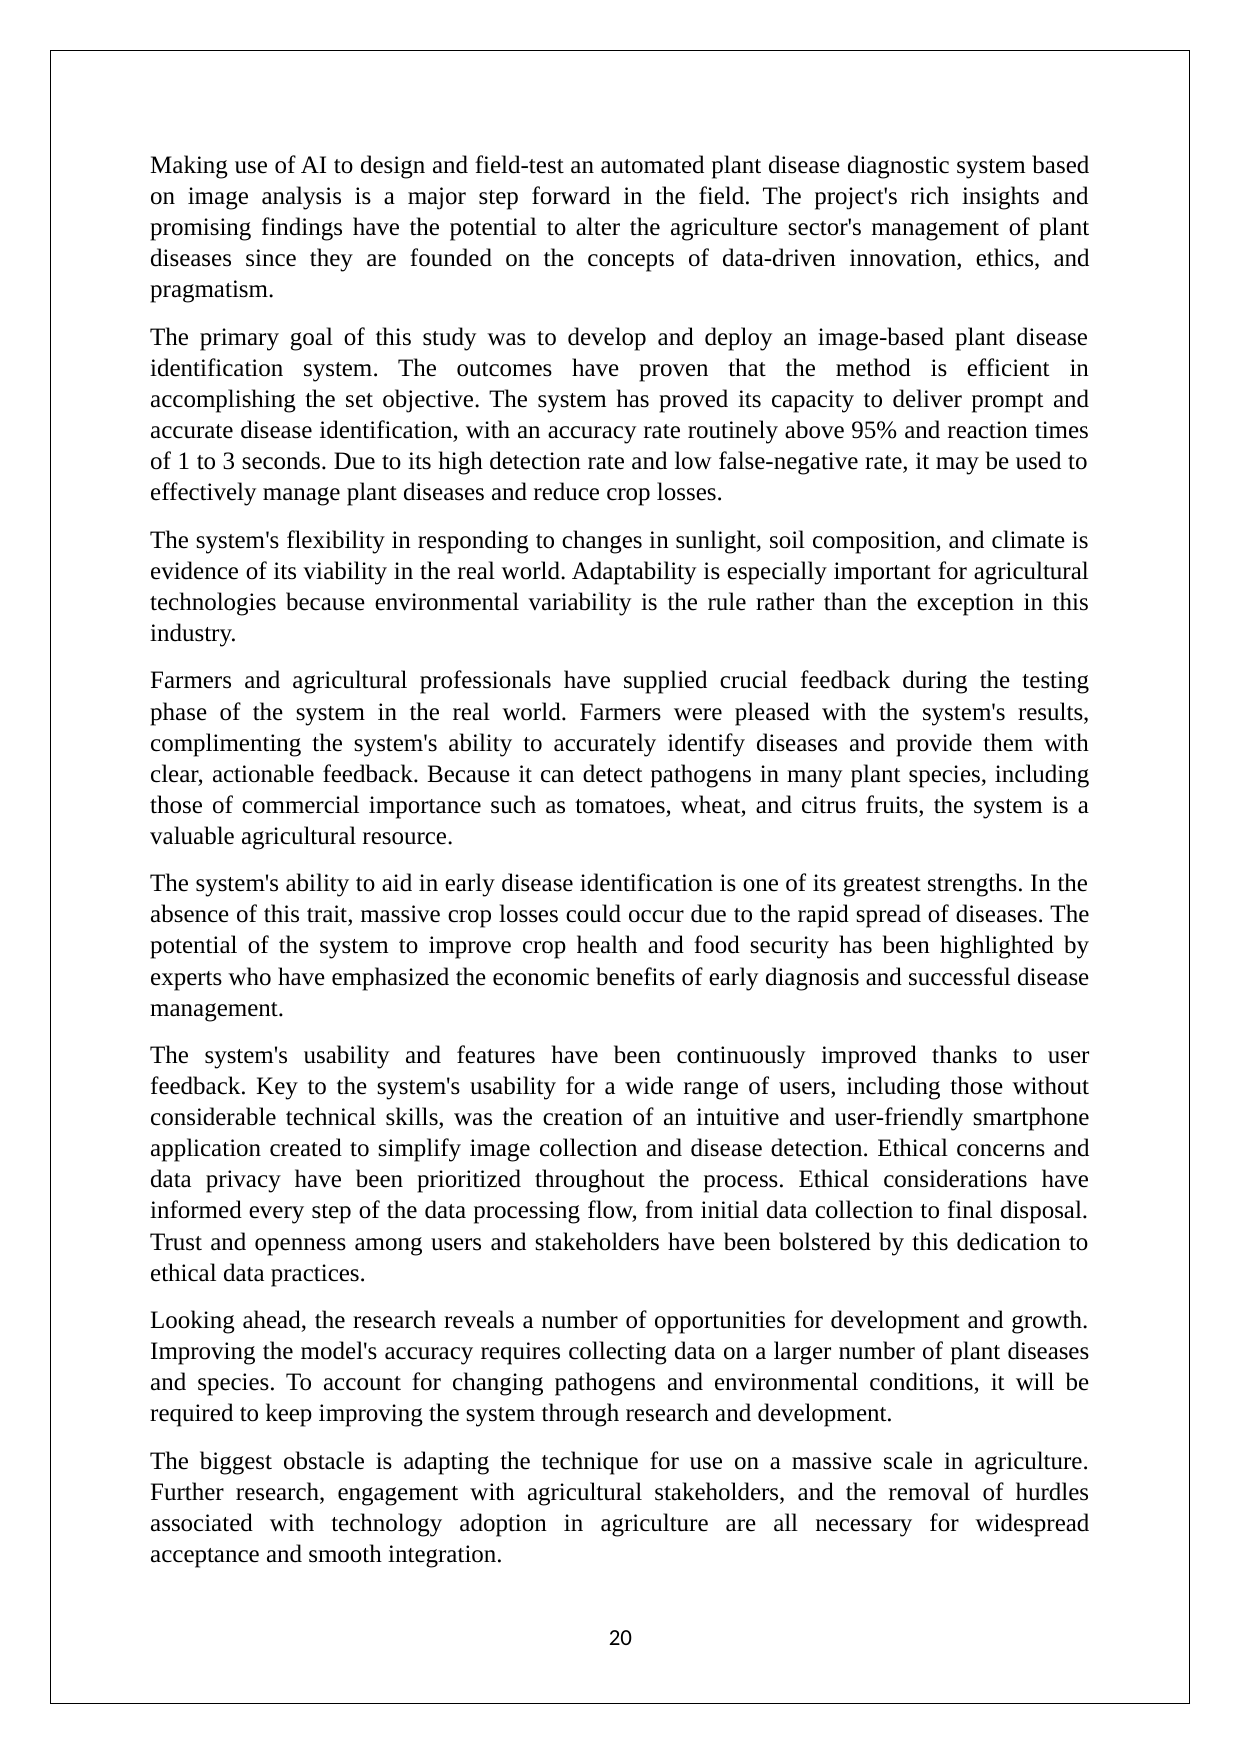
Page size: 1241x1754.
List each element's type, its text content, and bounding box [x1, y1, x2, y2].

text Making use of AI to design and field-test an automated plant disease diagnostic system based on image analysis is a major step forward in the field. The project's rich insights and promising findings have the potential to alter the agriculture sector's management of plant diseases since they are founded on the concepts of data-driven innovation, ethics, and pragmatism. [150, 150, 1090, 303]
text The system's ability to aid in early disease identification is one of its greatest strengths. In the absence of this trait, massive crop losses could occur due to the rapid spread of diseases. The potential of the system to improve crop health and food security has been highlighted by experts who have emphasized the economic benefits of early diagnosis and successful disease management. [150, 868, 1090, 1021]
text The system's flexibility in responding to changes in sunlight, soil composition, and climate is evidence of its viability in the real world. Adaptability is especially important for agricultural technologies because environmental variability is the rule rather than the exception in this industry. [150, 525, 1090, 647]
text The system's usability and features have been continuously improved thanks to user feedback. Key to the system's usability for a wide range of users, including those without considerable technical skills, was the creation of an intuitive and user-friendly smartphone application created to simplify image collection and disease detection. Ethical concerns and data privacy have been prioritized throughout the process. Ethical considerations have informed every step of the data processing flow, from initial data collection to final disposal. Trust and openness among users and stakeholders have been bolstered by this dedication to ethical data practices. [150, 1040, 1090, 1286]
text The primary goal of this study was to develop and deploy an image-based plant disease identification system. The outcomes have proven that the method is efficient in accomplishing the set objective. The system has proved its capacity to deliver prompt and accurate disease identification, with an accuracy rate routinely above 95% and reaction times of 1 to 3 seconds. Due to its high detection rate and low false-negative rate, it may be used to effectively manage plant diseases and reduce crop losses. [150, 322, 1090, 506]
text The biggest obstacle is adapting the technique for use on a massive scale in agriculture. Further research, engagement with agricultural stakeholders, and the removal of hurdles associated with technology adoption in agriculture are all necessary for widespread acceptance and smooth integration. [150, 1446, 1090, 1568]
text Farmers and agricultural professionals have supplied crucial feedback during the testing phase of the system in the real world. Farmers were pleased with the system's results, complimenting the system's ability to accurately identify diseases and provide them with clear, actionable feedback. Because it can detect pathogens in many plant species, including those of commercial importance such as tomatoes, wheat, and citrus fruits, the system is a valuable agricultural resource. [150, 666, 1090, 849]
text Looking ahead, the research reveals a number of opportunities for development and growth. Improving the model's accuracy requires collecting data on a larger number of plant diseases and species. To account for changing pathogens and environmental conditions, it will be required to keep improving the system through research and development. [150, 1305, 1090, 1427]
